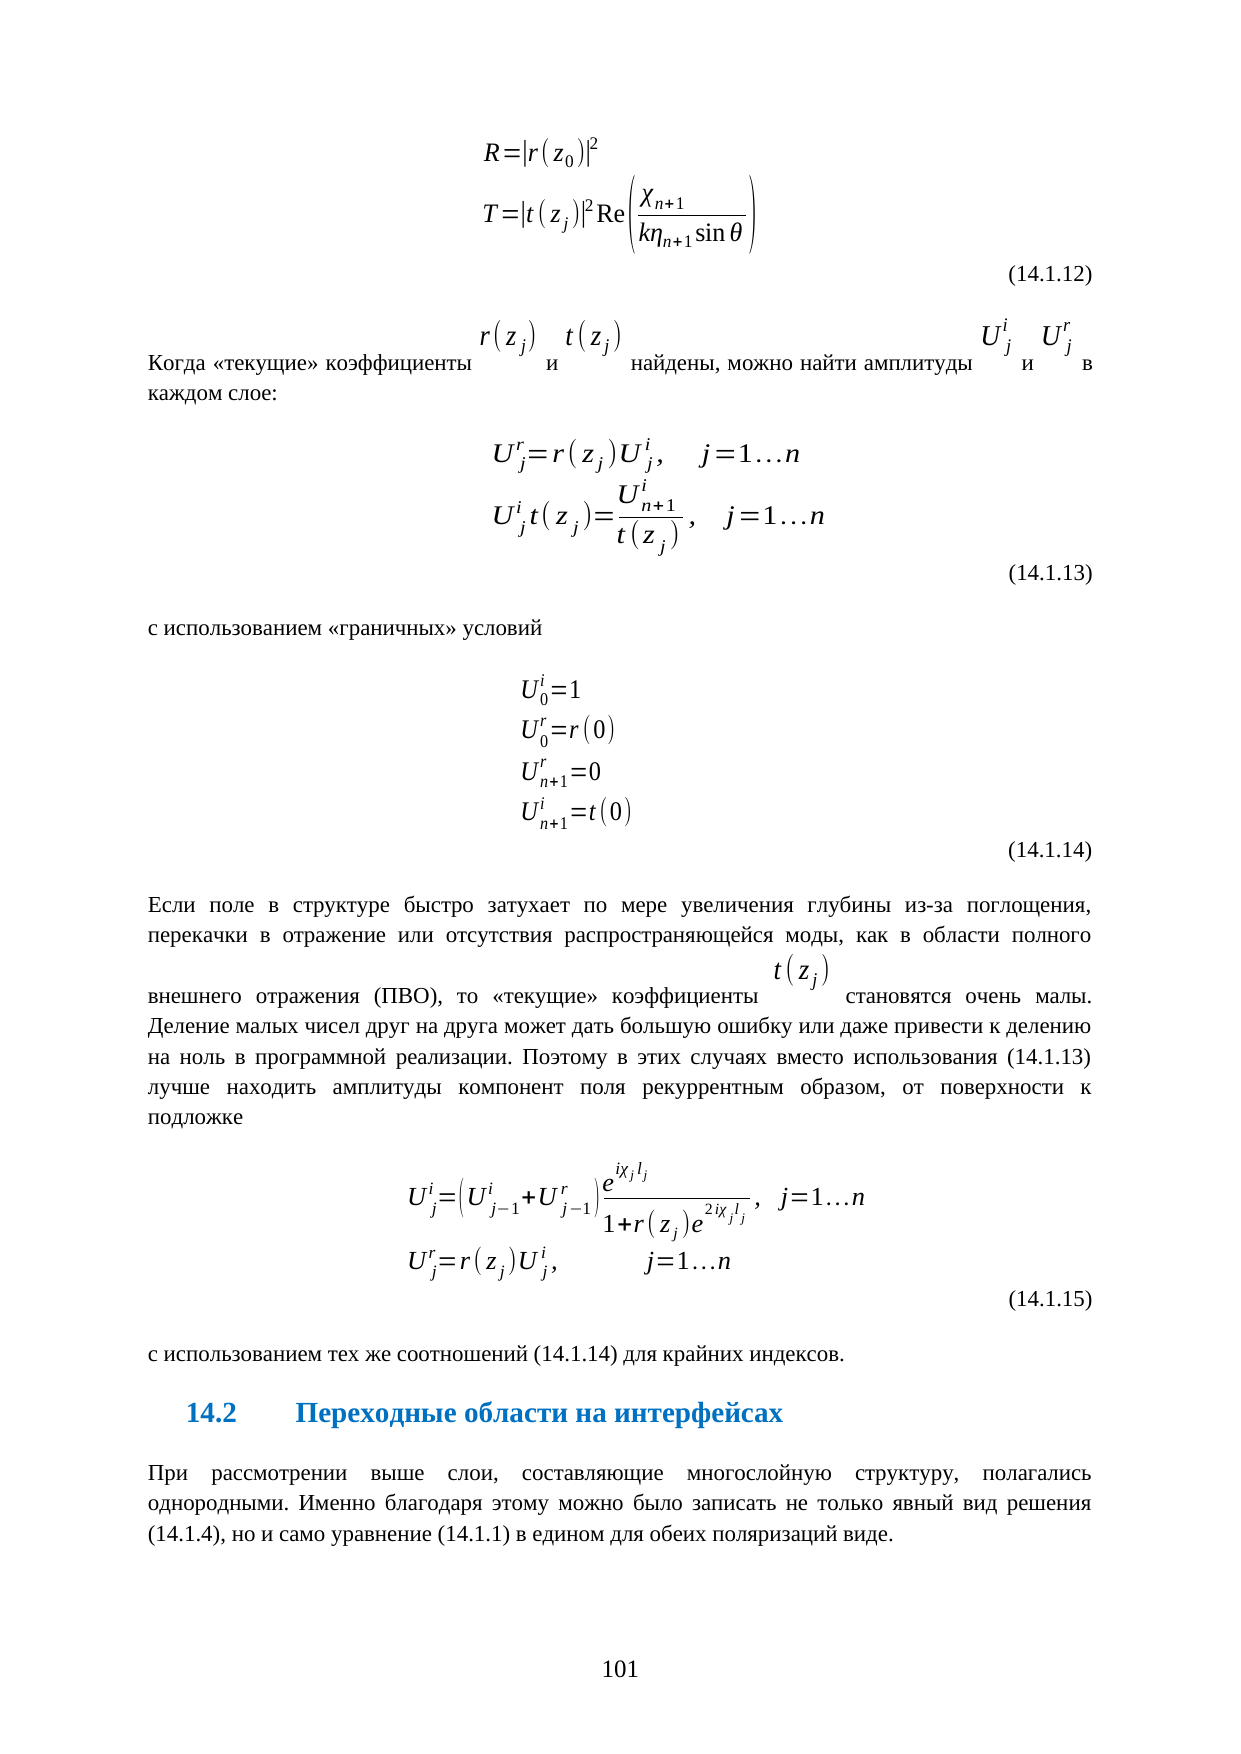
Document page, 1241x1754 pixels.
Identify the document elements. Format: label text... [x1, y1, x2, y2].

text Если поле в структуре быстро затухает по мере увеличения глубины из-за поглощения, перекачки в отражение или отсутствия распространяющейся моды, как в области полного внешнего отражения (ПВО), то «текущие» коэффициенты становятся очень малы. Деление малых чисел друг на друга может дать большую ошибку или даже привести к делению на ноль в программной реализации. Поэтому в этих случаях вместо использования (14.1.13) лучше находить амплитуды компонент поля рекуррентным образом, от поверхности к подложке [148, 891, 1093, 1129]
text (14.1.14) [148, 670, 1093, 862]
text (14.1.13) [148, 434, 1093, 586]
text При рассмотрении выше слои, составляющие многослойную структуру, полагались однородными. Именно благодаря этому можно было записать не только явный вид решения (14.1.4), но и само уравнение (14.1.1) в едином для обеих поляризаций виде. [148, 1459, 1093, 1546]
text с использованием тех же соотношений (14.1.14) для крайних индексов. [148, 1340, 1093, 1367]
text (14.1.15) [148, 1158, 1093, 1312]
text с использованием «граничных» условий [148, 614, 1093, 641]
subtitle Переходные области на интерфейсах [155, 1396, 1093, 1429]
text Когда «текущие» коэффициенты и найдены, можно найти амплитуды и в каждом слое: [148, 315, 1093, 405]
text (14.1.12) [148, 133, 1093, 286]
